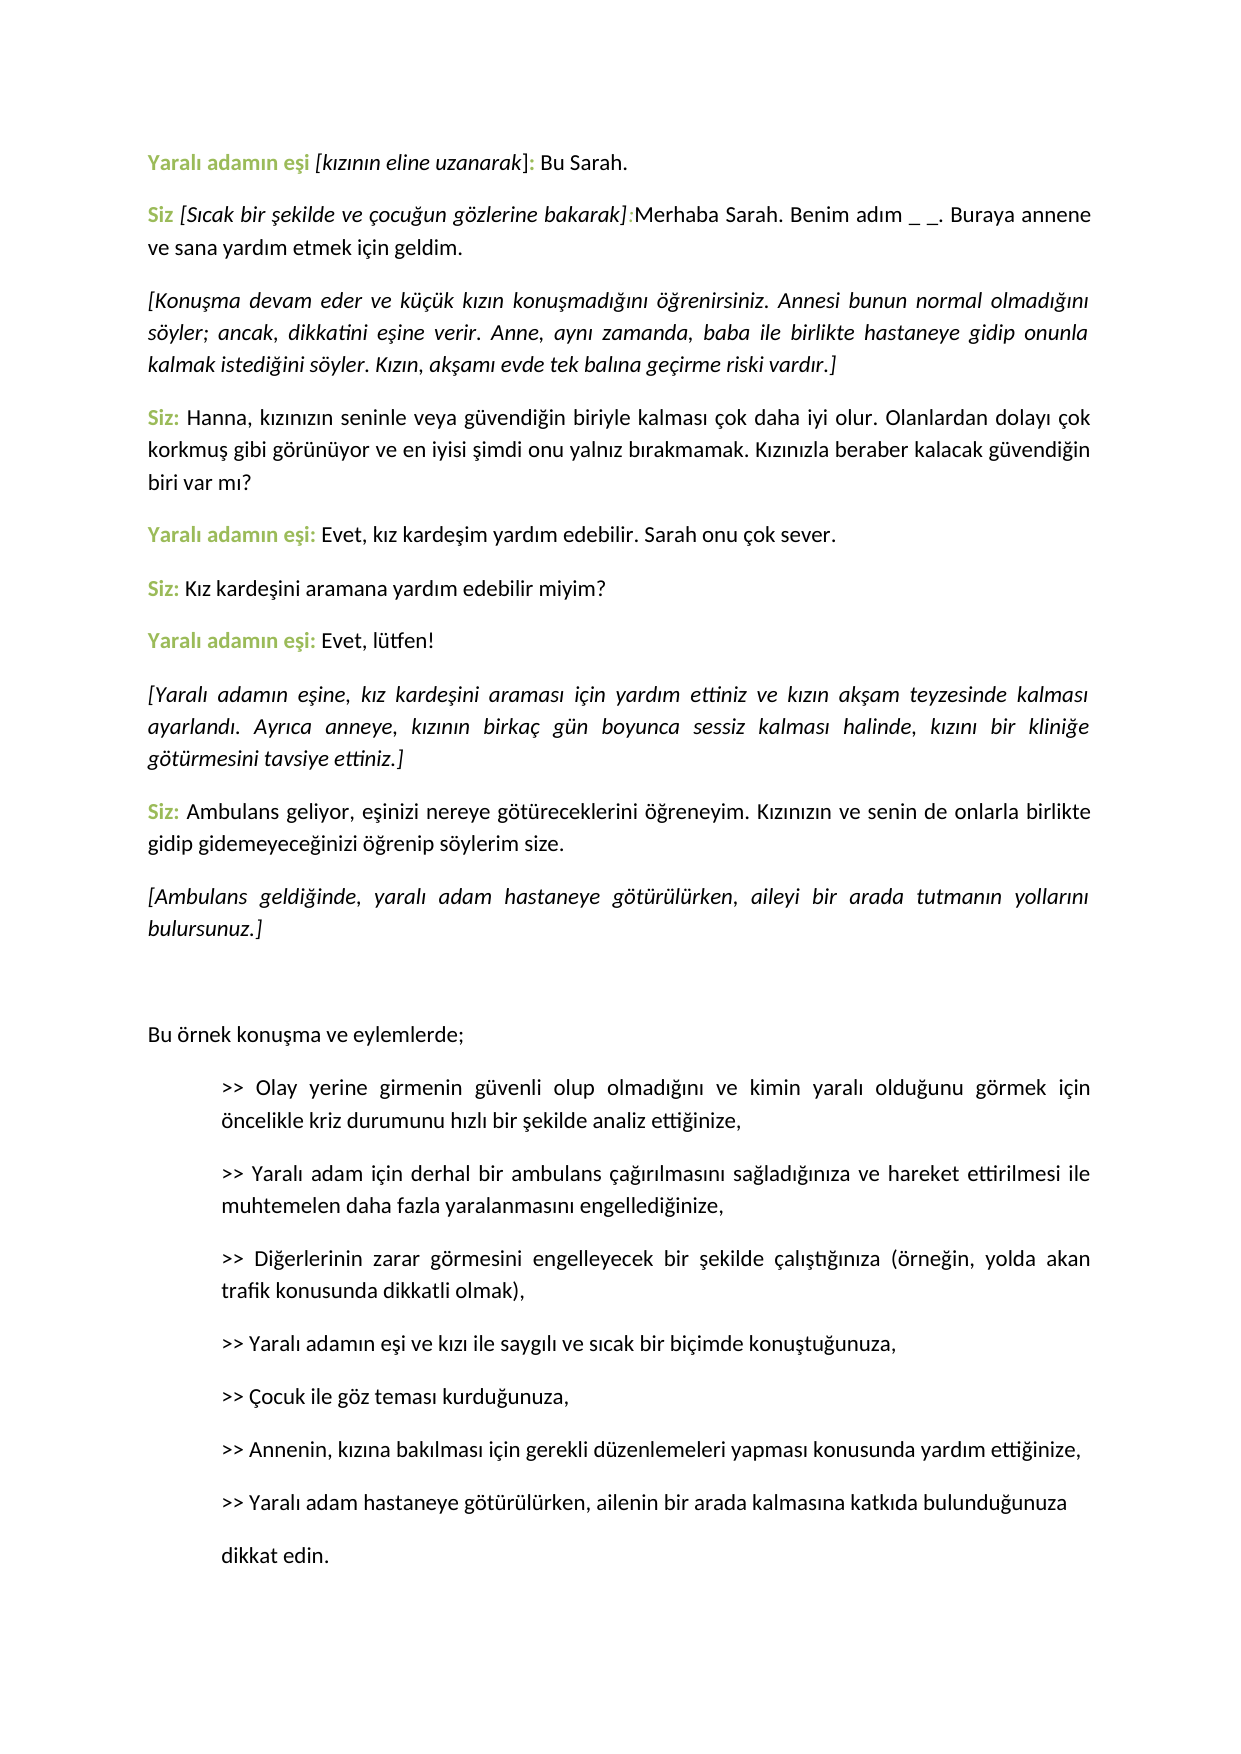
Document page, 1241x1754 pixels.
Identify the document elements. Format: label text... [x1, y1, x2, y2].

text >> Olay yerine girmenin güvenli olup olmadığını ve kimin yaralı olduğunu görmek için öncelikle kriz durumunu hızlı bir şekilde analiz ettiğinize, [221, 1073, 1093, 1134]
text [Konuşma devam eder ve küçük kızın konuşmadığını öğrenirsiniz. Annesi bunun normal olmadığını söyler; ancak, dikkatini eşine verir. Anne, aynı zamanda, baba ile birlikte hastaneye gidip onunla kalmak istediğini söyler. Kızın, akşamı evde tek balına geçirme riski vardır.] [148, 286, 1093, 378]
text dikkat edin. [221, 1541, 1093, 1569]
text >> Diğerlerinin zarar görmesini engelleyecek bir şekilde çalıştığınıza (örneğin, yolda akan trafik konusunda dikkatli olmak), [221, 1244, 1093, 1304]
text [Ambulans geldiğinde, yaralı adam hastaneye götürülürken, aileyi bir arada tutmanın yollarını bulursunuz.] [148, 882, 1093, 942]
text Siz: Ambulans geliyor, eşinizi nereye götüreceklerini öğreneyim. Kızınızın ve senin de onlarla birlikte gidip gidemeyeceğinizi öğrenip söylerim size. [148, 797, 1093, 857]
text >> Yaralı adamın eşi ve kızı ile saygılı ve sıcak bir biçimde konuştuğunuza, [221, 1329, 1093, 1357]
text >> Yaralı adam hastaneye götürülürken, ailenin bir arada kalmasına katkıda bulunduğunuza [221, 1488, 1093, 1516]
text [Yaralı adamın eşine, kız kardeşini araması için yardım ettiniz ve kızın akşam teyzesinde kalması ayarlandı. Ayrıca anneye, kızının birkaç gün boyunca sessiz kalması halinde, kızını bir kliniğe götürmesini tavsiye ettiniz.] [148, 680, 1093, 772]
text >> Annenin, kızına bakılması için gerekli düzenlemeleri yapması konusunda yardım ettiğinize, [221, 1435, 1093, 1463]
text Bu örnek konuşma ve eylemlerde; [148, 1021, 1093, 1048]
text Siz: Hanna, kızınızın seninle veya güvendiğin biriyle kalması çok daha iyi olur. Olanlardan dolayı çok korkmuş gibi görünüyor ve en iyisi şimdi onu yalnız bırakmamak. Kızınızla beraber kalacak güvendiğin biri var mı? [148, 403, 1093, 496]
text >> Çocuk ile göz teması kurduğunuza, [221, 1382, 1093, 1410]
text Yaralı adamın eşi: Evet, kız kardeşim yardım edebilir. Sarah onu çok sever. [148, 521, 1093, 549]
text Siz [Sıcak bir şekilde ve çocuğun gözlerine bakarak]:Merhaba Sarah. Benim adım _ _. Buraya annene ve sana yardım etmek için geldim. [148, 201, 1093, 261]
text Yaralı adamın eşi [kızının eline uzanarak]: Bu Sarah. [148, 148, 1093, 176]
text Siz: Kız kardeşini aramana yardım edebilir miyim? [148, 574, 1093, 602]
text Yaralı adamın eşi: Evet, lütfen! [148, 627, 1093, 655]
text >> Yaralı adam için derhal bir ambulans çağırılmasını sağladığınıza ve hareket ettirilmesi ile muhtemelen daha fazla yaralanmasını engellediğinize, [221, 1159, 1093, 1219]
